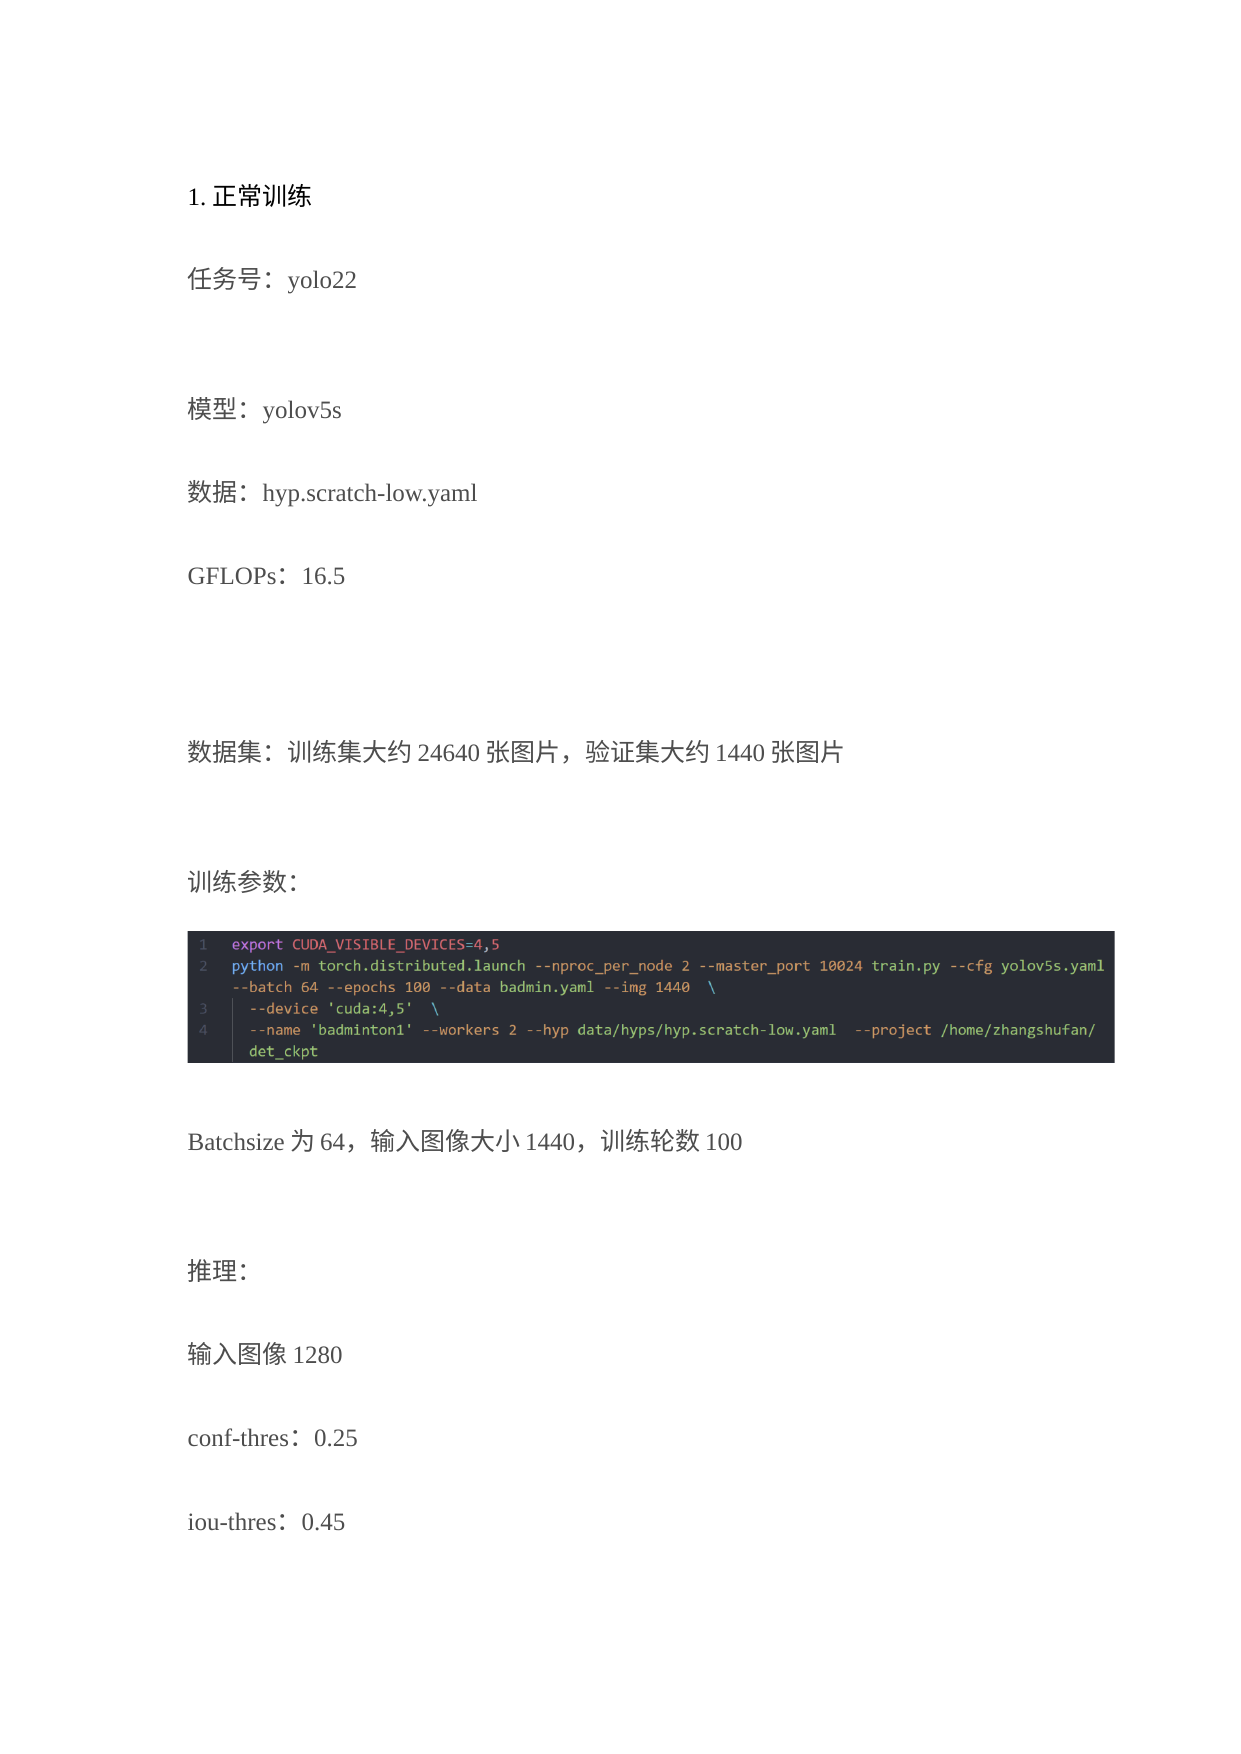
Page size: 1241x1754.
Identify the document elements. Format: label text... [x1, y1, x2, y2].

picture [187, 931, 1115, 1063]
text GFLOPs：16.5 [187, 541, 1053, 606]
text 模型：yolov5s [187, 375, 1053, 440]
text 训练参数： [187, 848, 1053, 913]
text 推理： [187, 1237, 1053, 1302]
list 正常训练 [187, 162, 1053, 227]
text Batchsize为64，输入图像大小1440，训练轮数100 [187, 1107, 1053, 1172]
text 数据：hyp.scratch-low.yaml [187, 458, 1053, 523]
text 数据集：训练集大约24640张图片，验证集大约1440张图片 [187, 718, 1053, 783]
text iou-thres：0.45 [187, 1487, 1053, 1552]
text 任务号：yolo22 [187, 245, 1053, 310]
text conf-thres：0.25 [187, 1403, 1053, 1468]
text 输入图像1280 [187, 1320, 1053, 1385]
